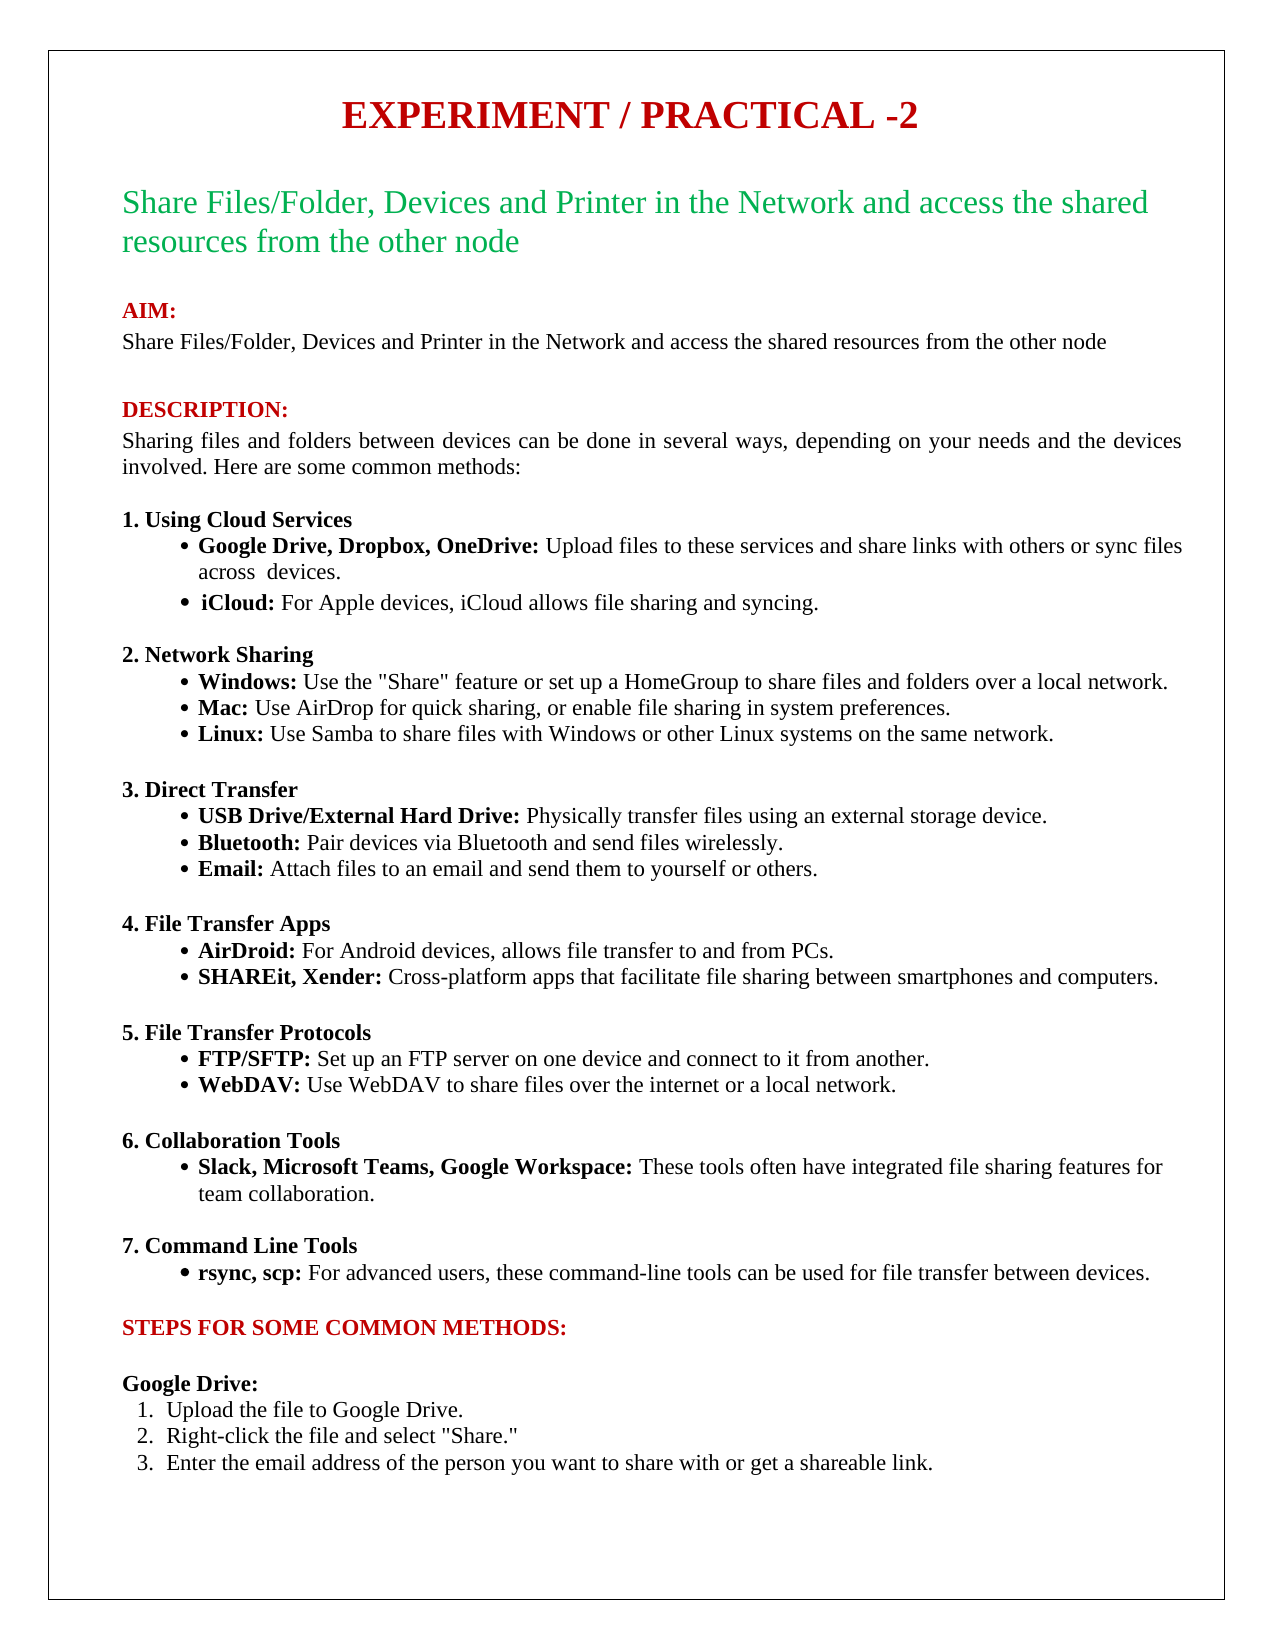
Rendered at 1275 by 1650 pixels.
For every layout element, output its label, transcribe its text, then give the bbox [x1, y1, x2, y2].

text 4. File Transfer Apps [63, 911, 1213, 937]
list Bluetooth: Pair devices via Bluetooth and send files wirelessly. [181, 829, 1185, 855]
list Mac: Use AirDrop for quick sharing, or enable file sharing in system preferences. [92, 694, 1185, 720]
list rsync, scp: For advanced users, these command-line tools can be used for file transfer between devices. [122, 1259, 1213, 1285]
text 2. Network Sharing [63, 641, 1213, 668]
list Email: Attach files to an email and send them to yourself or others. [181, 855, 1185, 881]
text STEPS FOR SOME COMMON METHODS: [63, 1314, 1213, 1341]
list SHAREit, Xender: Cross-platform apps that facilitate file sharing between smartphones and computers. [181, 963, 1185, 989]
list Linux: Use Samba to share files with Windows or other Linux systems on the same network. [92, 720, 1185, 747]
text 5. File Transfer Protocols [63, 1019, 1213, 1045]
list Right-click the file and select "Share." [137, 1422, 1213, 1449]
list WebDAV: Use WebDAV to share files over the internet or a local network. [92, 1071, 1213, 1098]
text across devices. [181, 558, 1185, 585]
list Google Drive, Dropbox, OneDrive: Upload files to these services and share links with others or sync files [122, 532, 1185, 558]
text 1. Using Cloud Services [63, 506, 1213, 532]
list AirDroid: For Android devices, allows file transfer to and from PCs. [181, 937, 1185, 963]
text 3. Direct Transfer [63, 776, 1213, 802]
subtitle AIM: [49, 298, 1185, 324]
list Slack, Microsoft Teams, Google Workspace: These tools often have integrated file sharing features for [92, 1153, 1185, 1180]
text EXPERIMENT / PRACTICAL -2 [49, 92, 1213, 137]
text Sharing files and folders between devices can be done in several ways, depending on your needs and the devices involved. Here are some common methods: [122, 427, 1185, 479]
subtitle Share Files/Folder, Devices and Printer in the Network and access the shared resources from the other node [49, 328, 1185, 354]
list FTP/SFTP: Set up an FTP server on one device and connect to it from another. [92, 1045, 1213, 1071]
list Enter the email address of the person you want to share with or get a shareable link. [137, 1449, 1213, 1475]
text 7. Command Line Tools [63, 1232, 1213, 1259]
list USB Drive/External Hard Drive: Physically transfer files using an external storage device. [181, 802, 1185, 829]
list Upload the file to Google Drive. [137, 1396, 1213, 1422]
text Google Drive: [63, 1370, 1213, 1396]
text DESCRIPTION: [122, 396, 1185, 423]
text team collaboration. [181, 1180, 1185, 1206]
list Windows: Use the "Share" feature or set up a HomeGroup to share files and folders over a local network. [92, 668, 1185, 694]
text 6. Collaboration Tools [63, 1127, 1213, 1153]
list iCloud: For Apple devices, iCloud allows file sharing and syncing. [181, 589, 1185, 615]
subtitle Share Files/Folder, Devices and Printer in the Network and access the shared resources from the other node [122, 183, 1185, 259]
